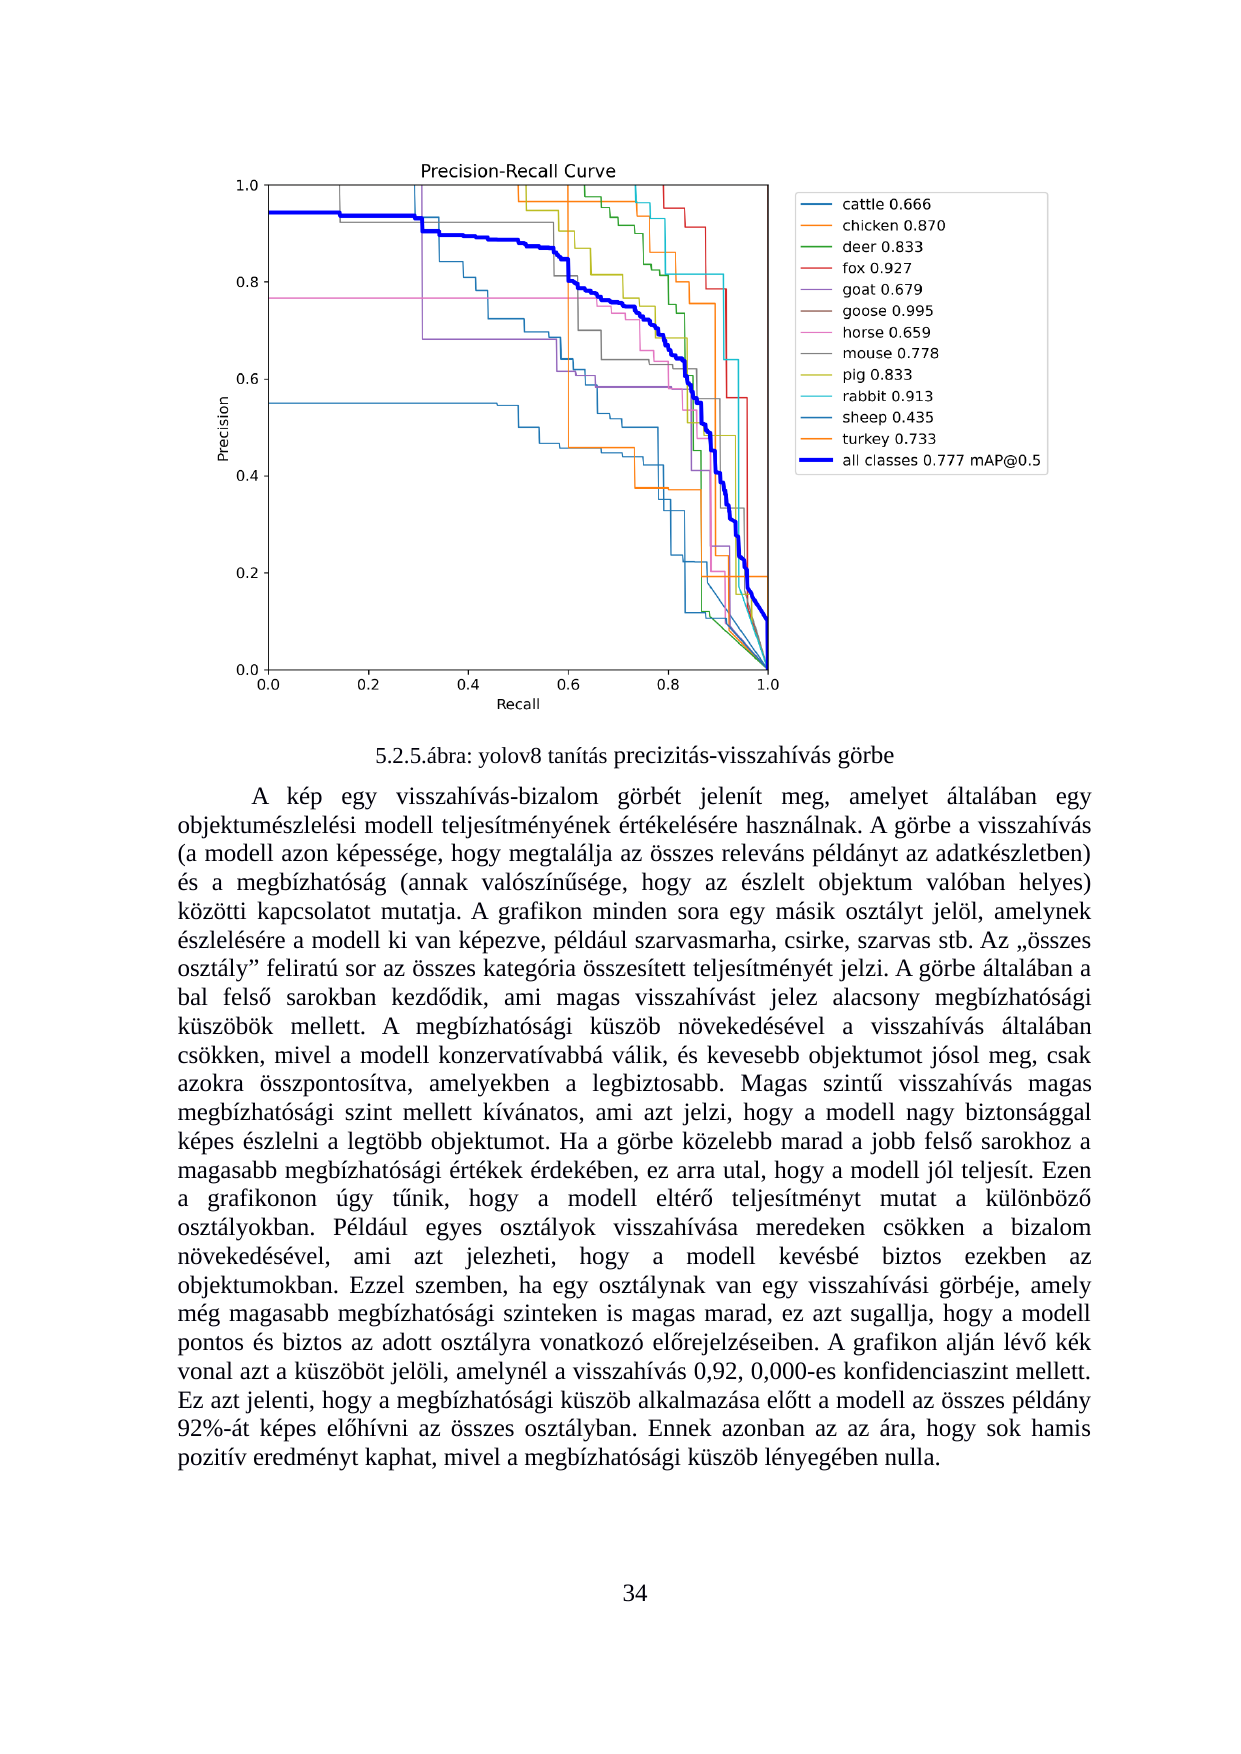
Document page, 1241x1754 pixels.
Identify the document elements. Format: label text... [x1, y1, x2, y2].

text 5.2.5.ábra: yolov8 tanítás precizitás-visszahívás görbe [177, 740, 1092, 768]
text A kép egy visszahívás-bizalom görbét jelenít meg, amelyet általában egy objektumészlelési modell teljesítményének értékelésére használnak. A görbe a visszahívás (a modell azon képessége, hogy megtalálja az összes releváns példányt az adatkészletben) és a megbízhatóság (annak valószínűsége, hogy az észlelt objektum valóban helyes) közötti kapcsolatot mutatja. A grafikon minden sora egy másik osztályt jelöl, amelynek észlelésére a modell ki van képezve, például szarvasmarha, csirke, szarvas stb. Az „összes osztály” feliratú sor az összes kategória összesített teljesítményét jelzi. A görbe általában a bal felső sarokban kezdődik, ami magas visszahívást jelez alacsony megbízhatósági küszöbök mellett. A megbízhatósági küszöb növekedésével a visszahívás általában csökken, mivel a modell konzervatívabbá válik, és kevesebb objektumot jósol meg, csak azokra összpontosítva, amelyekben a legbiztosabb. Magas szintű visszahívás magas megbízhatósági szint mellett kívánatos, ami azt jelzi, hogy a modell nagy biztonsággal képes észlelni a legtöbb objektumot. Ha a görbe közelebb marad a jobb felső sarokhoz a magasabb megbízhatósági értékek érdekében, ez arra utal, hogy a modell jól teljesít. Ezen a grafikonon úgy tűnik, hogy a modell eltérő teljesítményt mutat a különböző osztályokban. Például egyes osztályok visszahívása meredeken csökken a bizalom növekedésével, ami azt jelezheti, hogy a modell kevésbé biztos ezekben az objektumokban. Ezzel szemben, ha egy osztálynak van egy visszahívási görbéje, amely még magasabb megbízhatósági szinteken is magas marad, ez azt sugallja, hogy a modell pontos és biztos az adott osztályra vonatkozó előrejelzéseiben. A grafikon alján lévő kék vonal azt a küszöböt jelöli, amelynél a visszahívás 0,92, 0,000-es konfidenciaszint mellett. Ez azt jelenti, hogy a megbízhatósági küszöb alkalmazása előtt a modell az összes példány 92%-át képes előhívni az összes osztályban. Ennek azonban az az ára, hogy sok hamis pozitív eredményt kaphat, mivel a megbízhatósági küszöb lényegében nulla. [177, 781, 1092, 1471]
picture [200, 147, 1070, 728]
